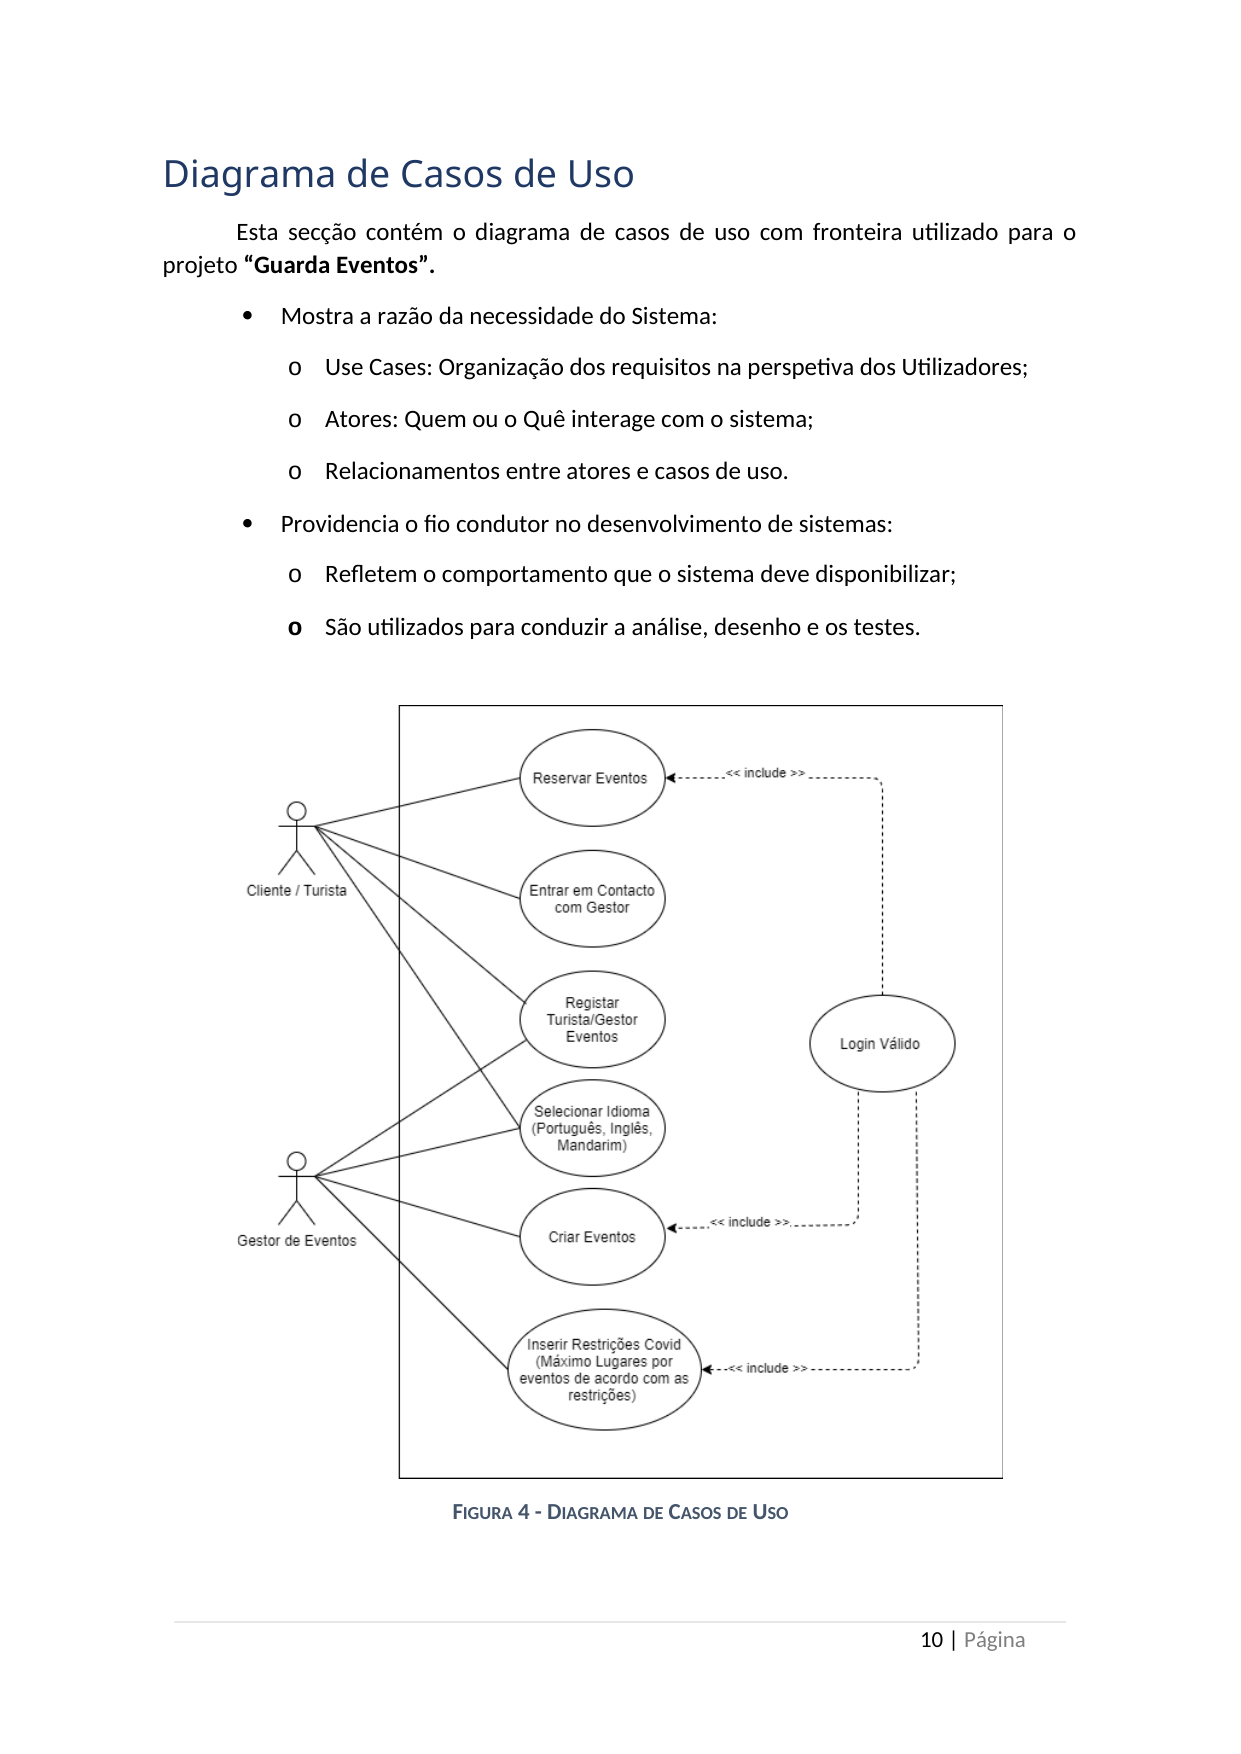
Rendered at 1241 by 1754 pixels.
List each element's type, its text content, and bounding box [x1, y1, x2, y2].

list Mostra a razão da necessidade do Sistema: [243, 300, 1078, 331]
picture [237, 705, 1003, 1479]
list Use Cases: Organização dos requisitos na perspetiva dos Utilizadores; [287, 351, 1078, 383]
subtitle Diagrama de Casos de Uso [162, 148, 1078, 199]
list São utilizados para conduzir a análise, desenho e os testes. [287, 611, 1078, 642]
text Figura 4 - Diagrama de Casos de Uso [162, 1497, 1078, 1525]
list Atores: Quem ou o Quê interage com o sistema; [287, 403, 1078, 435]
text Esta secção contém o diagrama de casos de uso com fronteira utilizado para o projeto “Guarda Eventos”. [162, 217, 1078, 280]
list Refletem o comportamento que o sistema deve disponibilizar; [287, 558, 1078, 590]
list Relacionamentos entre atores e casos de uso. [287, 456, 1078, 487]
list Providencia o fio condutor no desenvolvimento de sistemas: [243, 508, 1078, 538]
